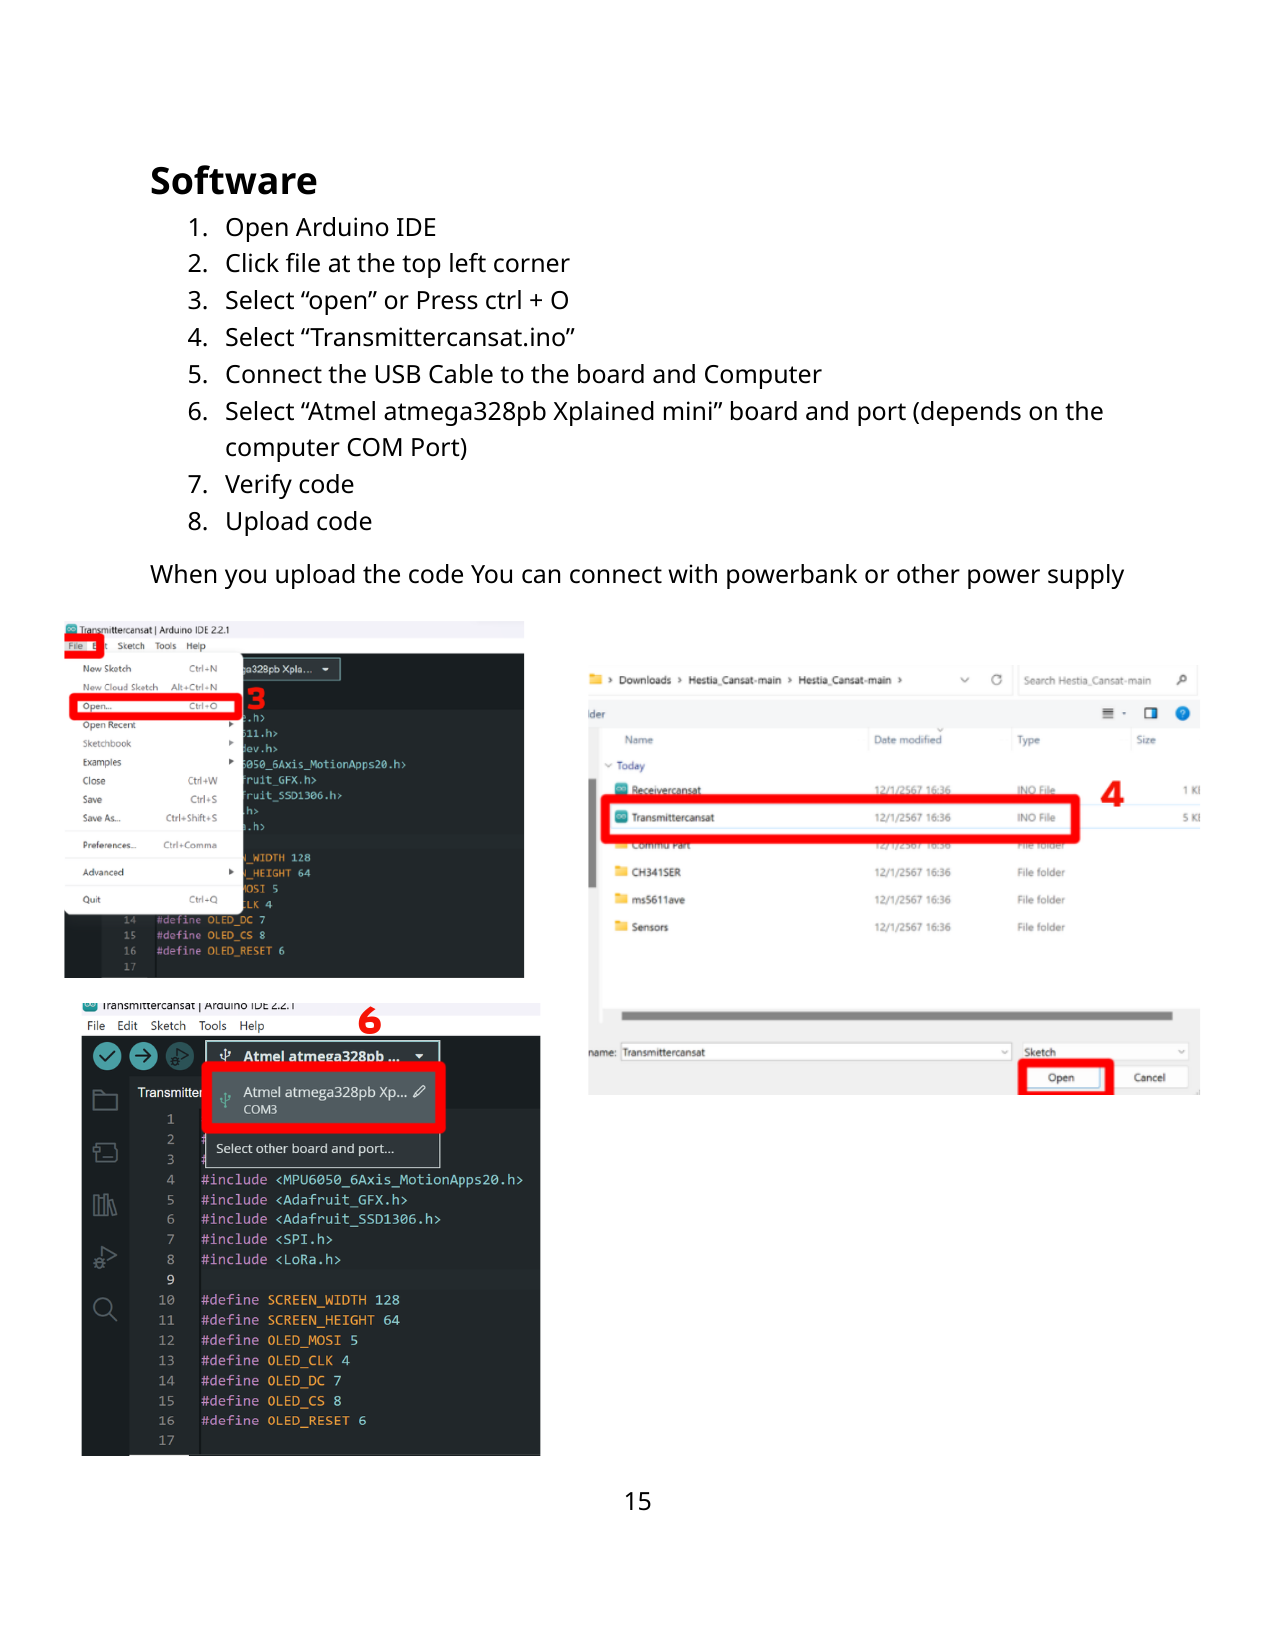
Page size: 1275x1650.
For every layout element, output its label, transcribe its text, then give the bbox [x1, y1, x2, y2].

list Select “open” or Press ctrl + O [187, 283, 1125, 317]
list Verify code [187, 467, 1125, 501]
picture [588, 665, 1201, 1095]
subtitle Software [150, 154, 1125, 205]
text When you upload the code You can connect with powerbank or other power supply [150, 557, 1125, 591]
picture [60, 621, 525, 978]
list Select “Atmel atmega328pb Xplained mini” board and port (depends on the computer COM Port) [187, 393, 1125, 464]
list Select “Transmittercansat.ino” [187, 319, 1125, 354]
list Upload code [187, 503, 1125, 537]
picture [81, 1003, 541, 1456]
list Connect the USB Cable to the board and Computer [187, 356, 1125, 390]
list Open Arduino IDE [187, 209, 1125, 243]
list Click file at the top left corner [187, 246, 1125, 280]
